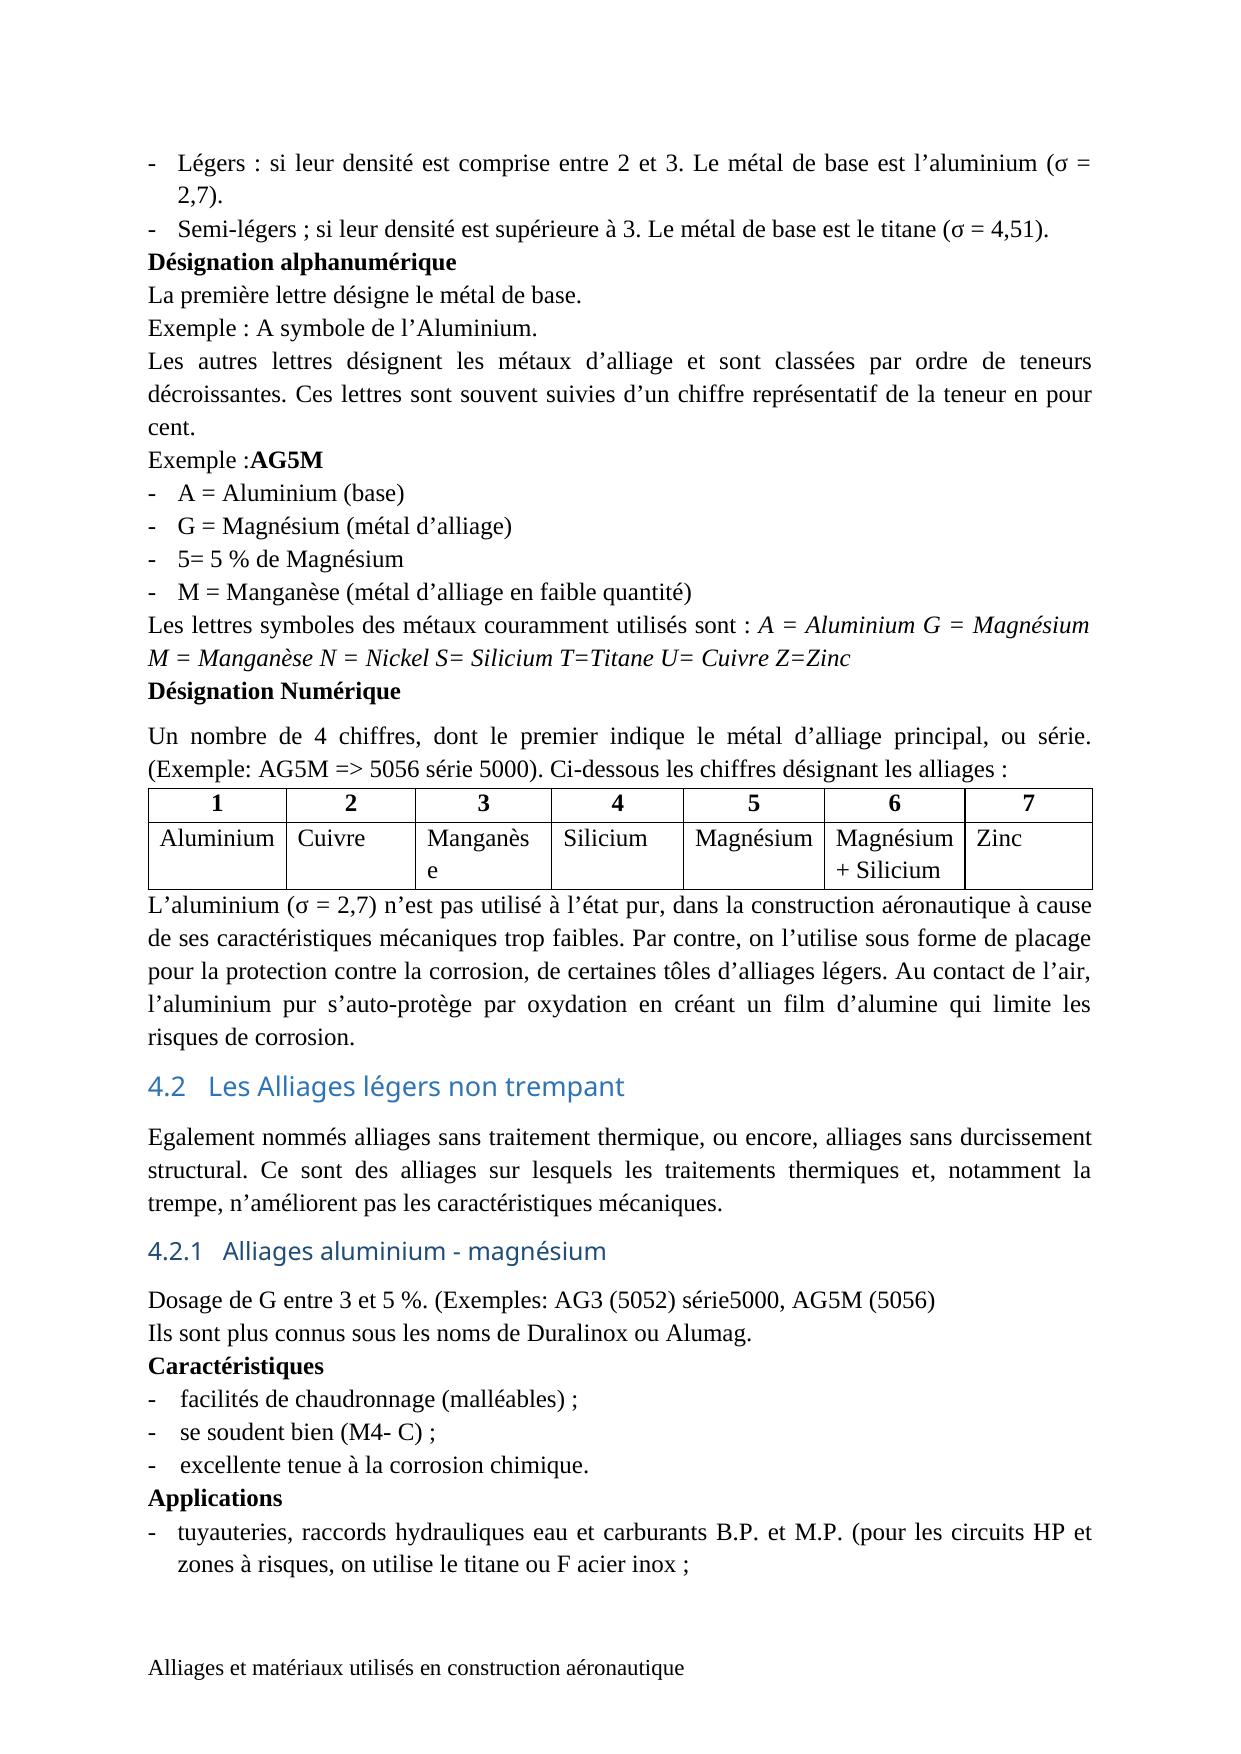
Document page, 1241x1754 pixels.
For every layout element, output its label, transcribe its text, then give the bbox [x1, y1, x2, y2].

table_cell Magnésium [684, 823, 824, 889]
text A = Aluminium (base) [148, 478, 1093, 507]
text Légers : si leur densité est comprise entre 2 et 3. Le métal de base est l’aluminium (σ = 2,7). [148, 148, 1093, 209]
table_cell Magnésium + Silicium [825, 823, 964, 889]
text Ils sont plus connus sous les noms de Duralinox ou Alumag. [148, 1318, 1093, 1347]
text Les autres lettres désignent les métaux d’alliage et sont classées par ordre de teneurs décroissantes. Ces lettres sont souvent suivies d’un chiffre représentatif de la teneur en pour cent. [148, 346, 1093, 441]
table_header 3 [416, 789, 551, 822]
table_header 5 [684, 789, 824, 822]
text Dosage de G entre 3 et 5 %. (Exemples: AG3 (5052) série5000, AG5M (5056) [148, 1285, 1093, 1314]
text L’aluminium (σ = 2,7) n’est pas utilisé à l’état pur, dans la construction aéronautique à cause de ses caractéristiques mécaniques trop faibles. Par contre, on l’utilise sous forme de placage pour la protection contre la corrosion, de certaines tôles d’alliages légers. Au contact de l’air, l’aluminium pur s’auto-protège par oxydation en créant un film d’alumine qui limite les risques de corrosion. [148, 890, 1093, 1051]
table_cell Zinc [966, 823, 1092, 889]
text Applications [148, 1483, 1093, 1512]
table_cell Silicium [552, 823, 683, 889]
text La première lettre désigne le métal de base. [148, 280, 1093, 308]
subtitle Les Alliages légers non trempant [148, 1067, 1093, 1104]
text Les lettres symboles des métaux couramment utilisés sont : A = Aluminium G = Magnésium M = Manganèse N = Nickel S= Silicium T=Titane U= Cuivre Z=Zinc [148, 610, 1093, 672]
table_header 1 [149, 789, 286, 822]
table_header 4 [552, 789, 683, 822]
table_header 6 [825, 789, 964, 822]
text Caractéristiques [148, 1351, 1093, 1380]
list se soudent bien (M4- C) ; [148, 1417, 1093, 1446]
table_cell Manganèse [416, 823, 551, 889]
table_header 7 [966, 789, 1092, 822]
list facilités de chaudronnage (malléables) ; [148, 1384, 1093, 1413]
text Semi-légers ; si leur densité est supérieure à 3. Le métal de base est le titane (σ = 4,51). [148, 214, 1093, 242]
table_cell Cuivre [287, 823, 415, 889]
list excellente tenue à la corrosion chimique. [148, 1451, 1093, 1479]
text Désignation alphanumérique [148, 247, 1093, 275]
text Egalement nommés alliages sans traitement thermique, ou encore, alliages sans durcissement structural. Ce sont des alliages sur lesquels les traitements thermiques et, notamment la trempe, n’améliorent pas les caractéristiques mécaniques. [148, 1122, 1093, 1217]
subtitle Alliages aluminium - magnésium [148, 1234, 1093, 1268]
text tuyauteries, raccords hydrauliques eau et carburants B.P. et M.P. (pour les circuits HP et zones à risques, on utilise le titane ou F acier inox ; [148, 1517, 1093, 1578]
text G = Magnésium (métal d’alliage) [148, 511, 1093, 539]
text Désignation Numérique [148, 676, 1093, 705]
text 5= 5 % de Magnésium [148, 544, 1093, 573]
table_cell Aluminium [149, 823, 286, 889]
table_header 2 [287, 789, 415, 822]
text Exemple : A symbole de l’Aluminium. [148, 313, 1093, 341]
text Exemple :AG5M [148, 445, 1093, 473]
text Un nombre de 4 chiffres, dont le premier indique le métal d’alliage principal, ou série.(Exemple: AG5M => 5056 série 5000). Ci-dessous les chiffres désignant les alliages : [148, 721, 1093, 783]
text M = Manganèse (métal d’alliage en faible quantité) [148, 577, 1093, 606]
